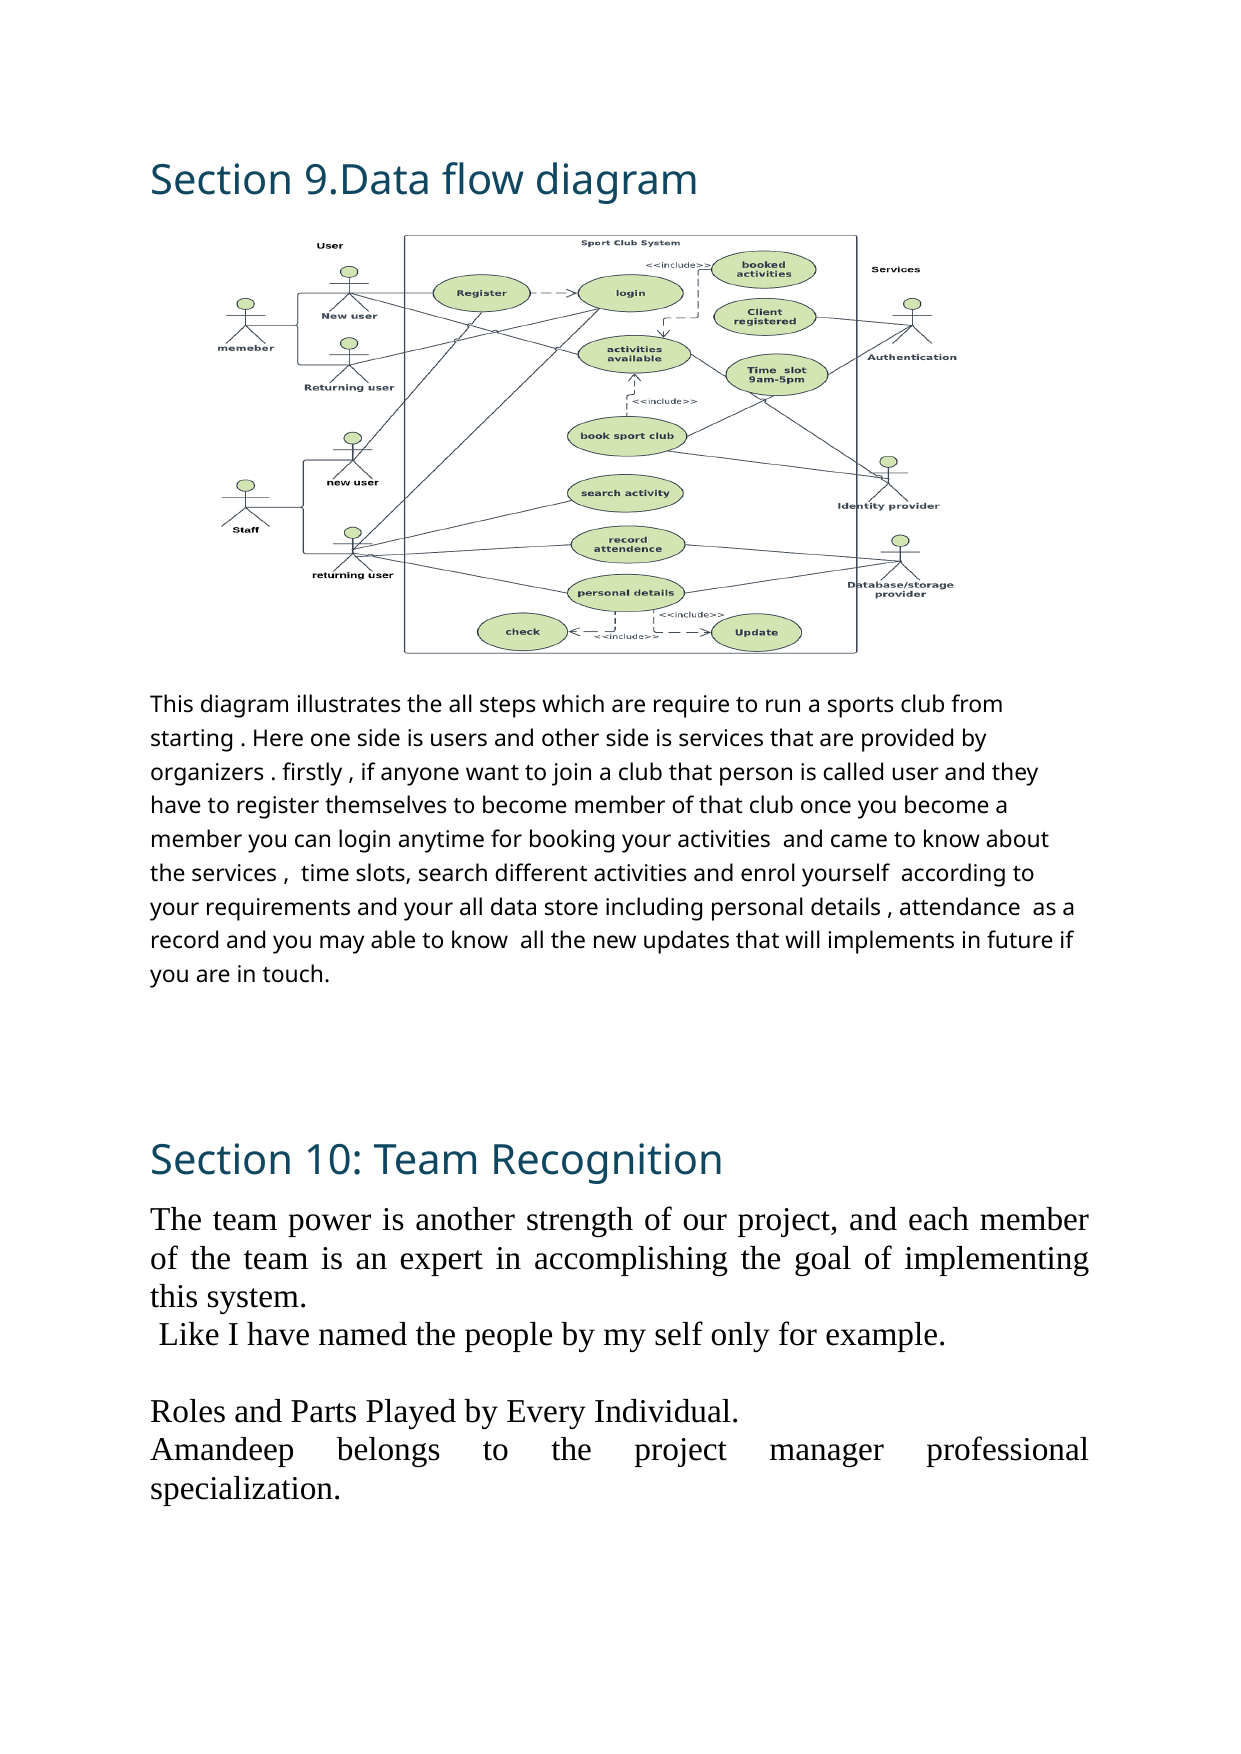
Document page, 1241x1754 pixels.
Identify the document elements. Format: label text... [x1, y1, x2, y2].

subtitle Section 9.Data flow diagram [150, 150, 1090, 207]
subtitle Section 10: Team Recognition [150, 1130, 1090, 1187]
text Roles and Parts Played by Every Individual. [150, 1391, 1090, 1429]
text The team power is another strength of our project, and each member of the team is an expert in accomplishing the goal of implementing this system. [150, 1199, 1090, 1314]
text Amandeep belongs to the project manager professional specialization. [150, 1429, 1090, 1506]
text This diagram illustrates the all steps which are require to run a sports club from starting . Here one side is users and other side is services that are provided by organizers . firstly , if anyone want to join a club that person is called user and they have to register themselves to become member of that club once you become a member you can login anytime for booking your activities and came to know about the services , time slots, search different activities and enrol yourself according to your requirements and your all data store including personal details , attendance as a record and you may able to know all the new updates that will implements in future if you are in touch. [150, 688, 1090, 989]
text Like I have named the people by my self only for example. [150, 1314, 1090, 1353]
picture [150, 219, 1003, 669]
